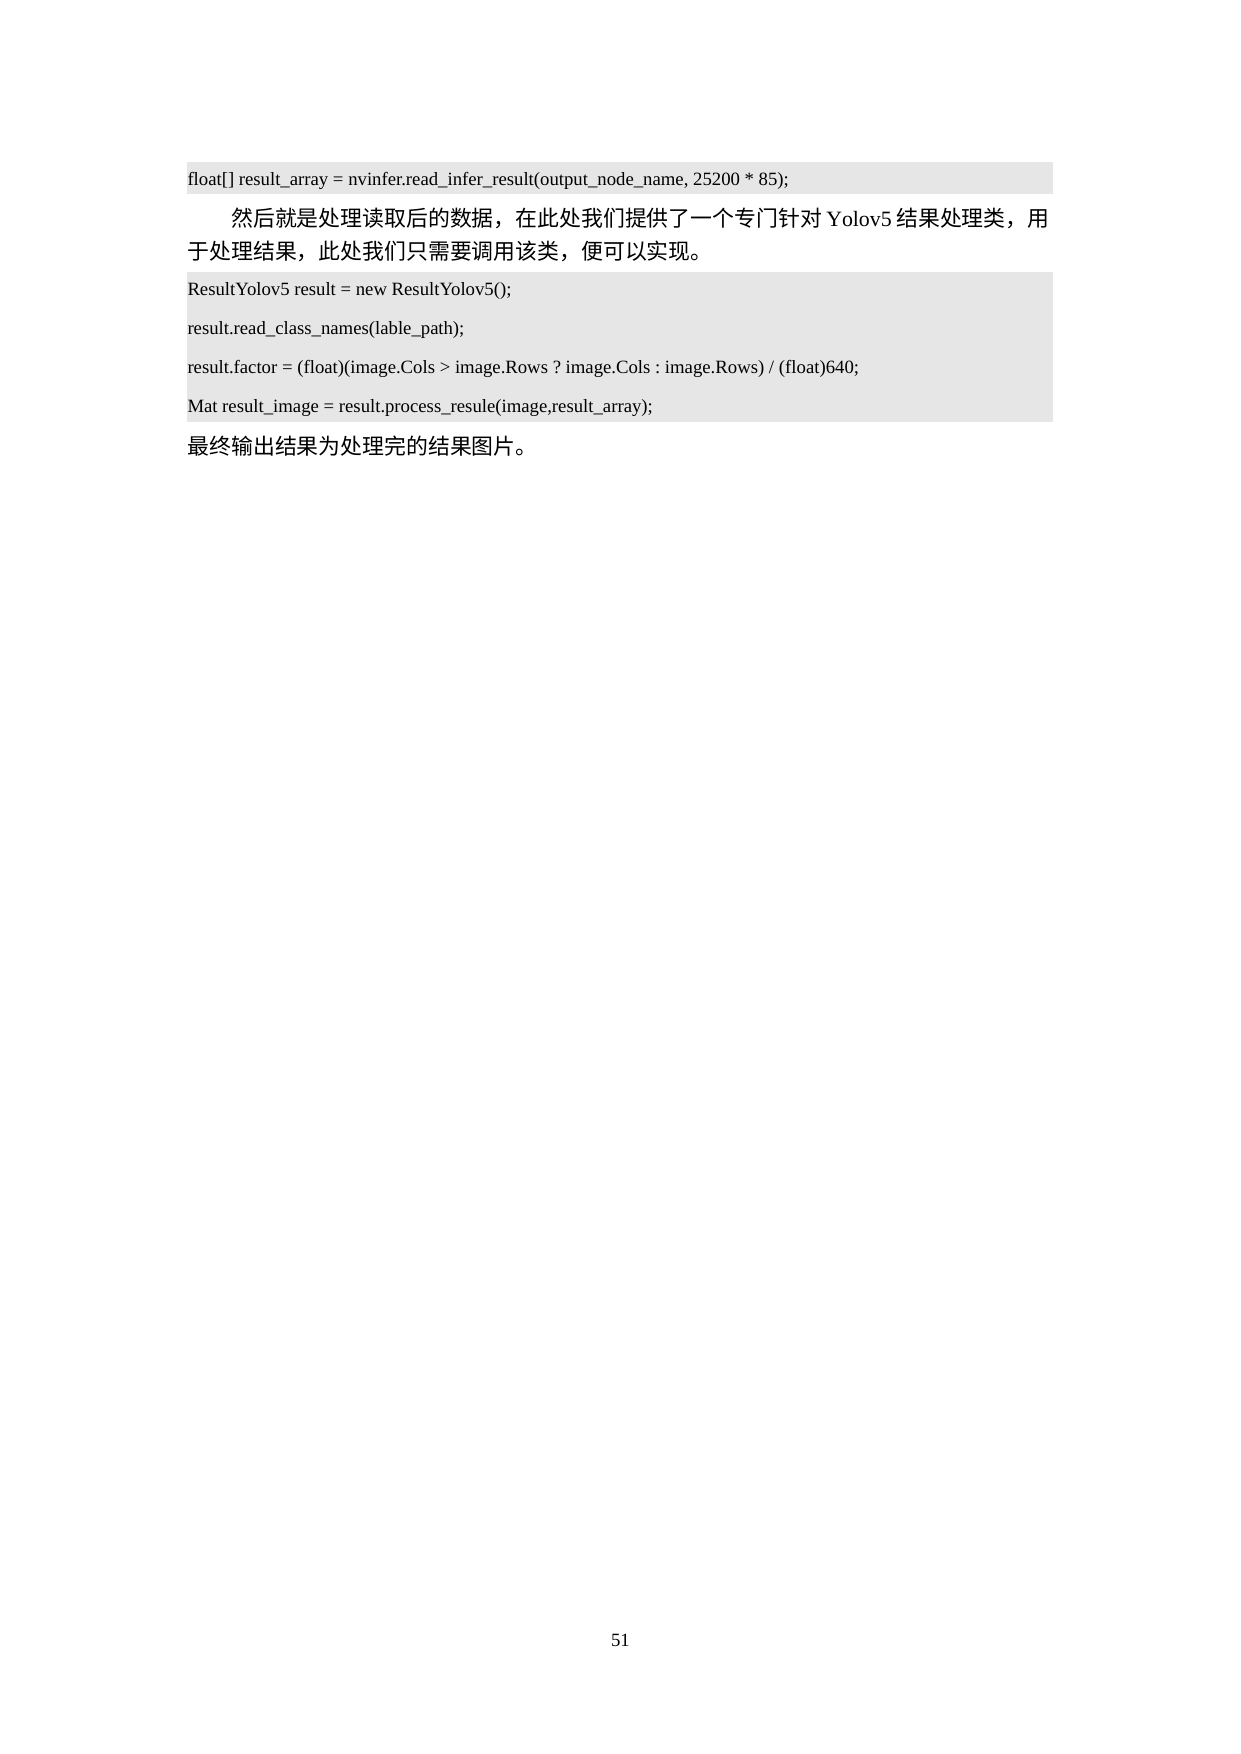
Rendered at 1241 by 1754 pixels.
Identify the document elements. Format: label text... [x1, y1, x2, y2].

text result.read_class_names(lable_path); [187, 311, 1053, 344]
text Mat result_image = result.process_resule(image,result_array); [187, 389, 1053, 422]
text float[] result_array = nvinfer.read_infer_result(output_node_name, 25200 * 85); [187, 162, 1053, 194]
text 然后就是处理读取后的数据，在此处我们提供了一个专门针对Yolov5结果处理类，用于处理结果，此处我们只需要调用该类，便可以实现。 [187, 201, 1053, 266]
text ResultYolov5 result = new ResultYolov5(); [187, 272, 1053, 305]
text result.factor = (float)(image.Cols > image.Rows ? image.Cols : image.Rows) / (float)640; [187, 350, 1053, 383]
text 最终输出结果为处理完的结果图片。 [187, 428, 1053, 461]
